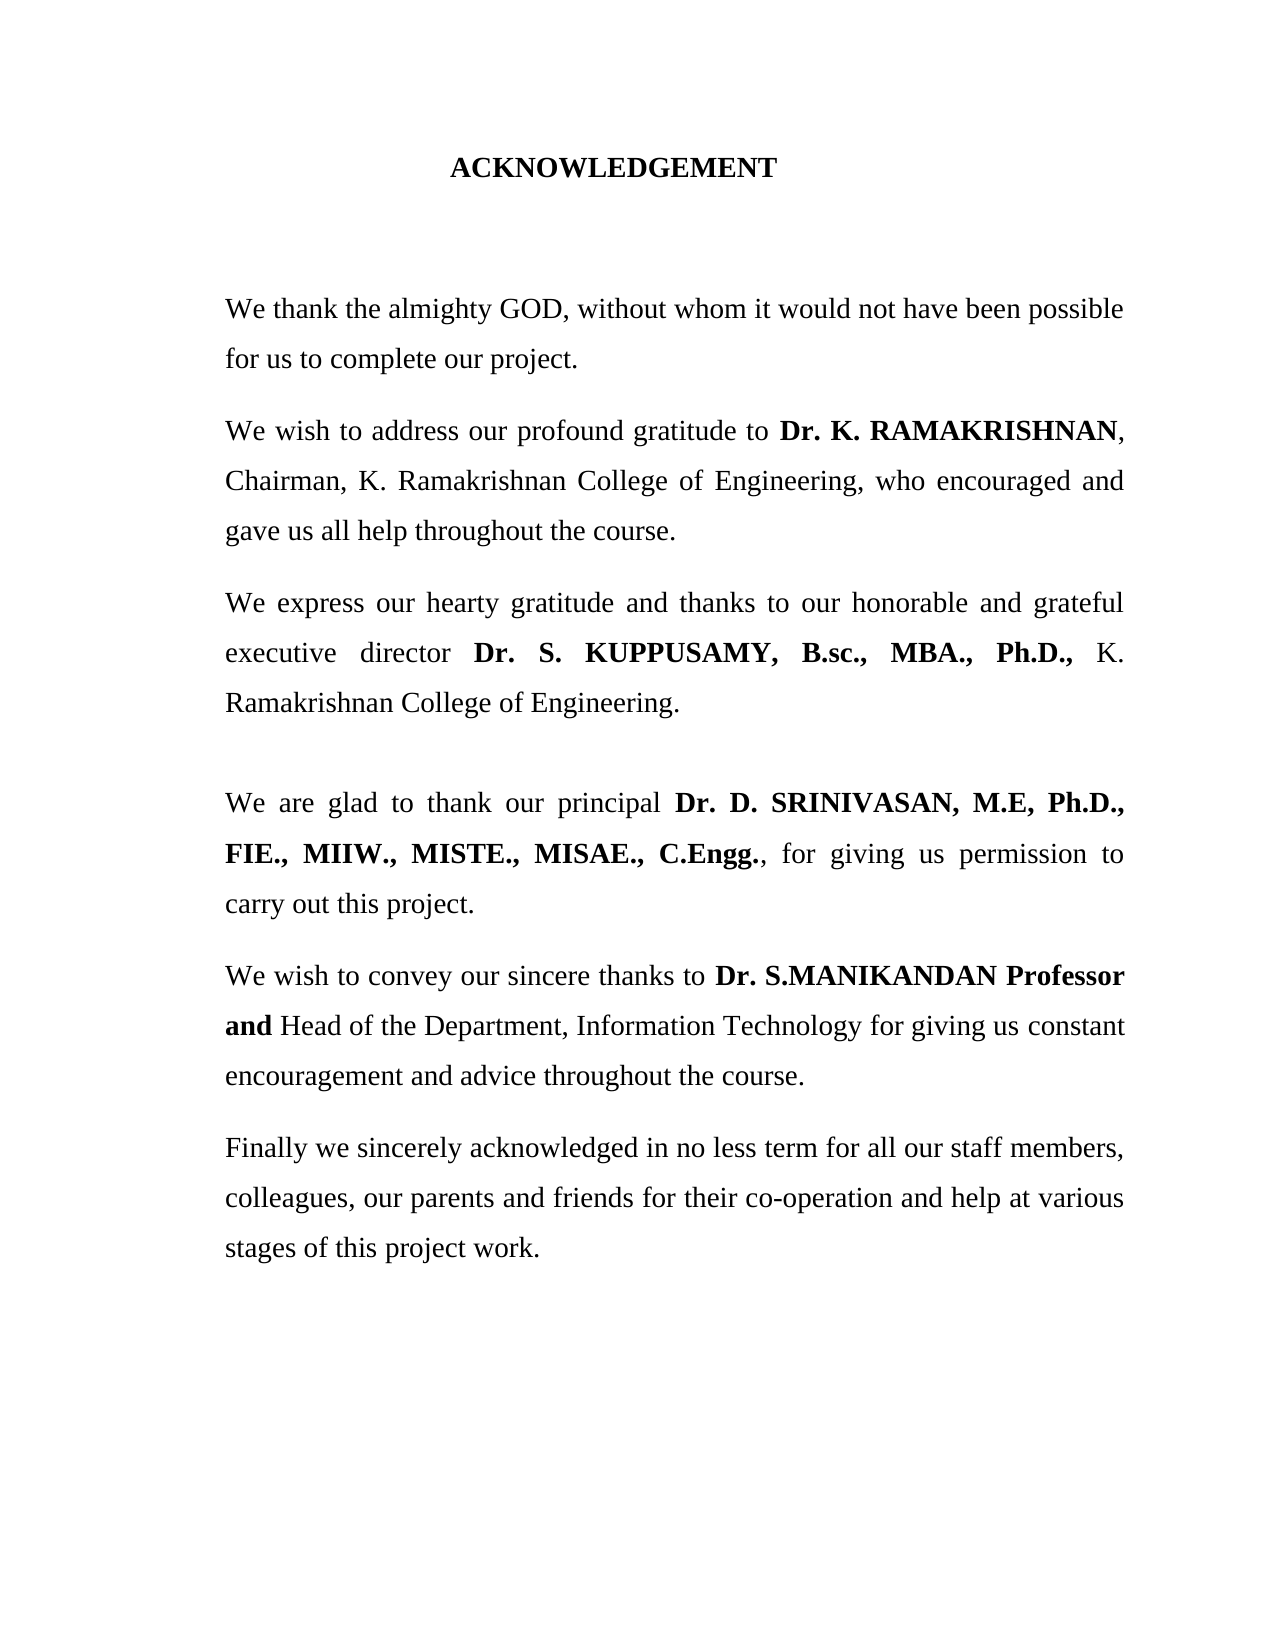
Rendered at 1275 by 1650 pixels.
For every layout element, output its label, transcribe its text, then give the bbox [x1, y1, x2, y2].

text We are glad to thank our principal Dr. D. SRINIVASAN, M.E, Ph.D., FIE., MIIW., MISTE., MISAE., C.Engg., for giving us permission to carry out this project. [225, 786, 1125, 920]
text We express our hearty gratitude and thanks to our honorable and grateful executive director Dr. S. KUPPUSAMY, B.sc., MBA., Ph.D., K. Ramakrishnan College of Engineering. [225, 585, 1125, 719]
text Finally we sincerely acknowledged in no less term for all our staff members, colleagues, our parents and friends for their co-operation and help at various stages of this project work. [225, 1130, 1125, 1264]
text We thank the almighty GOD, without whom it would not have been possible for us to complete our project. [225, 291, 1125, 375]
text We wish to convey our sincere thanks to Dr. S.MANIKANDAN Professor and Head of the Department, Information Technology for giving us constant encouragement and advice throughout the course. [225, 958, 1125, 1092]
text We wish to address our profound gratitude to Dr. K. RAMAKRISHNAN, Chairman, K. Ramakrishnan College of Engineering, who encouraged and gave us all help throughout the course. [225, 413, 1125, 547]
text ACKNOWLEDGEMENT [375, 150, 794, 183]
